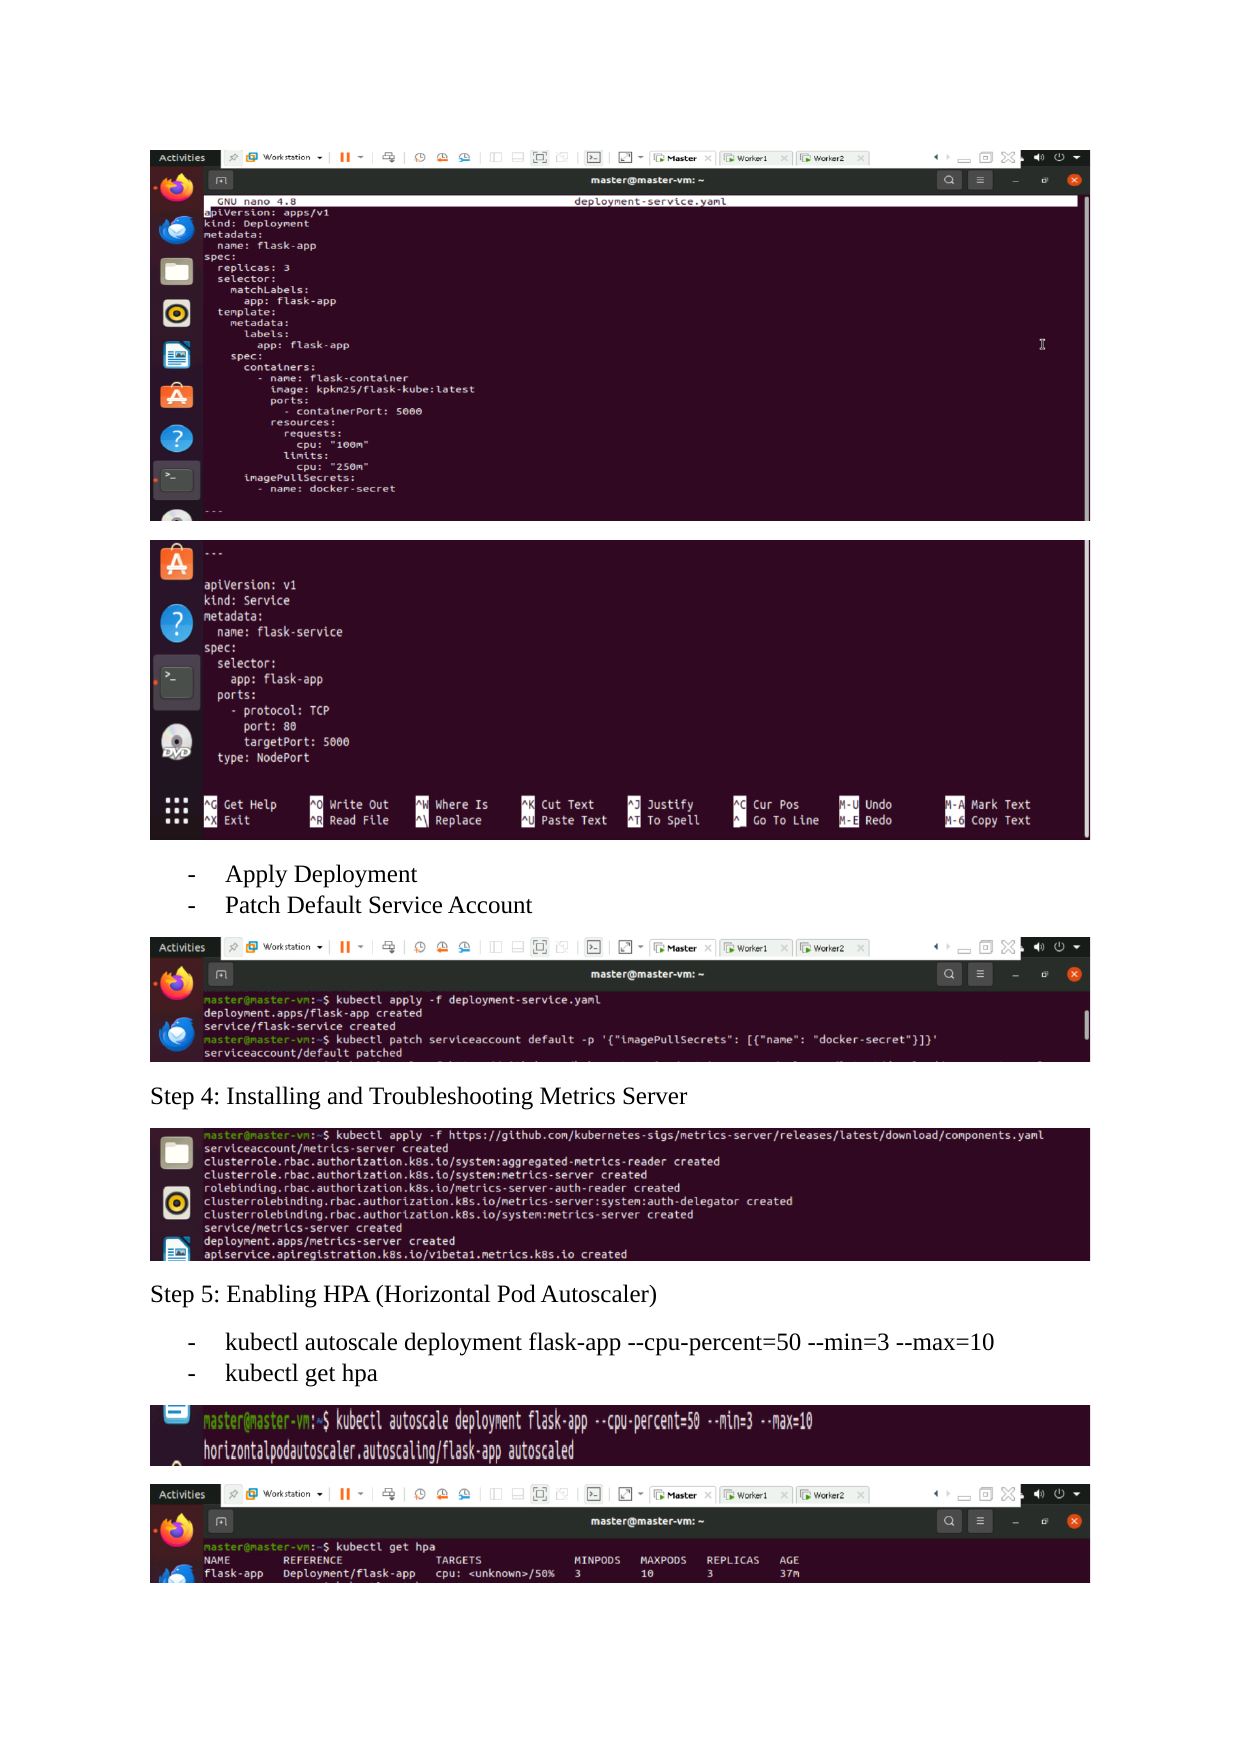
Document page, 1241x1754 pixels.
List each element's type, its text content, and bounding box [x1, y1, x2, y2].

picture [150, 150, 1091, 521]
list Apply Deployment [187, 859, 1090, 888]
picture [150, 937, 1091, 1062]
text Step 5: Enabling HPA (Horizontal Pod Autoscaler) [150, 1279, 1090, 1308]
text Step 4: Installing and Troubleshooting Metrics Server [150, 1081, 1090, 1110]
list kubectl autoscale deployment flask-app --cpu-percent=50 --min=3 --max=10 [187, 1327, 1090, 1356]
picture [150, 540, 1091, 840]
picture [150, 1128, 1091, 1261]
picture [150, 1405, 1091, 1466]
picture [150, 1484, 1091, 1583]
list Patch Default Service Account [187, 890, 1090, 919]
list kubectl get hpa [187, 1358, 1090, 1387]
